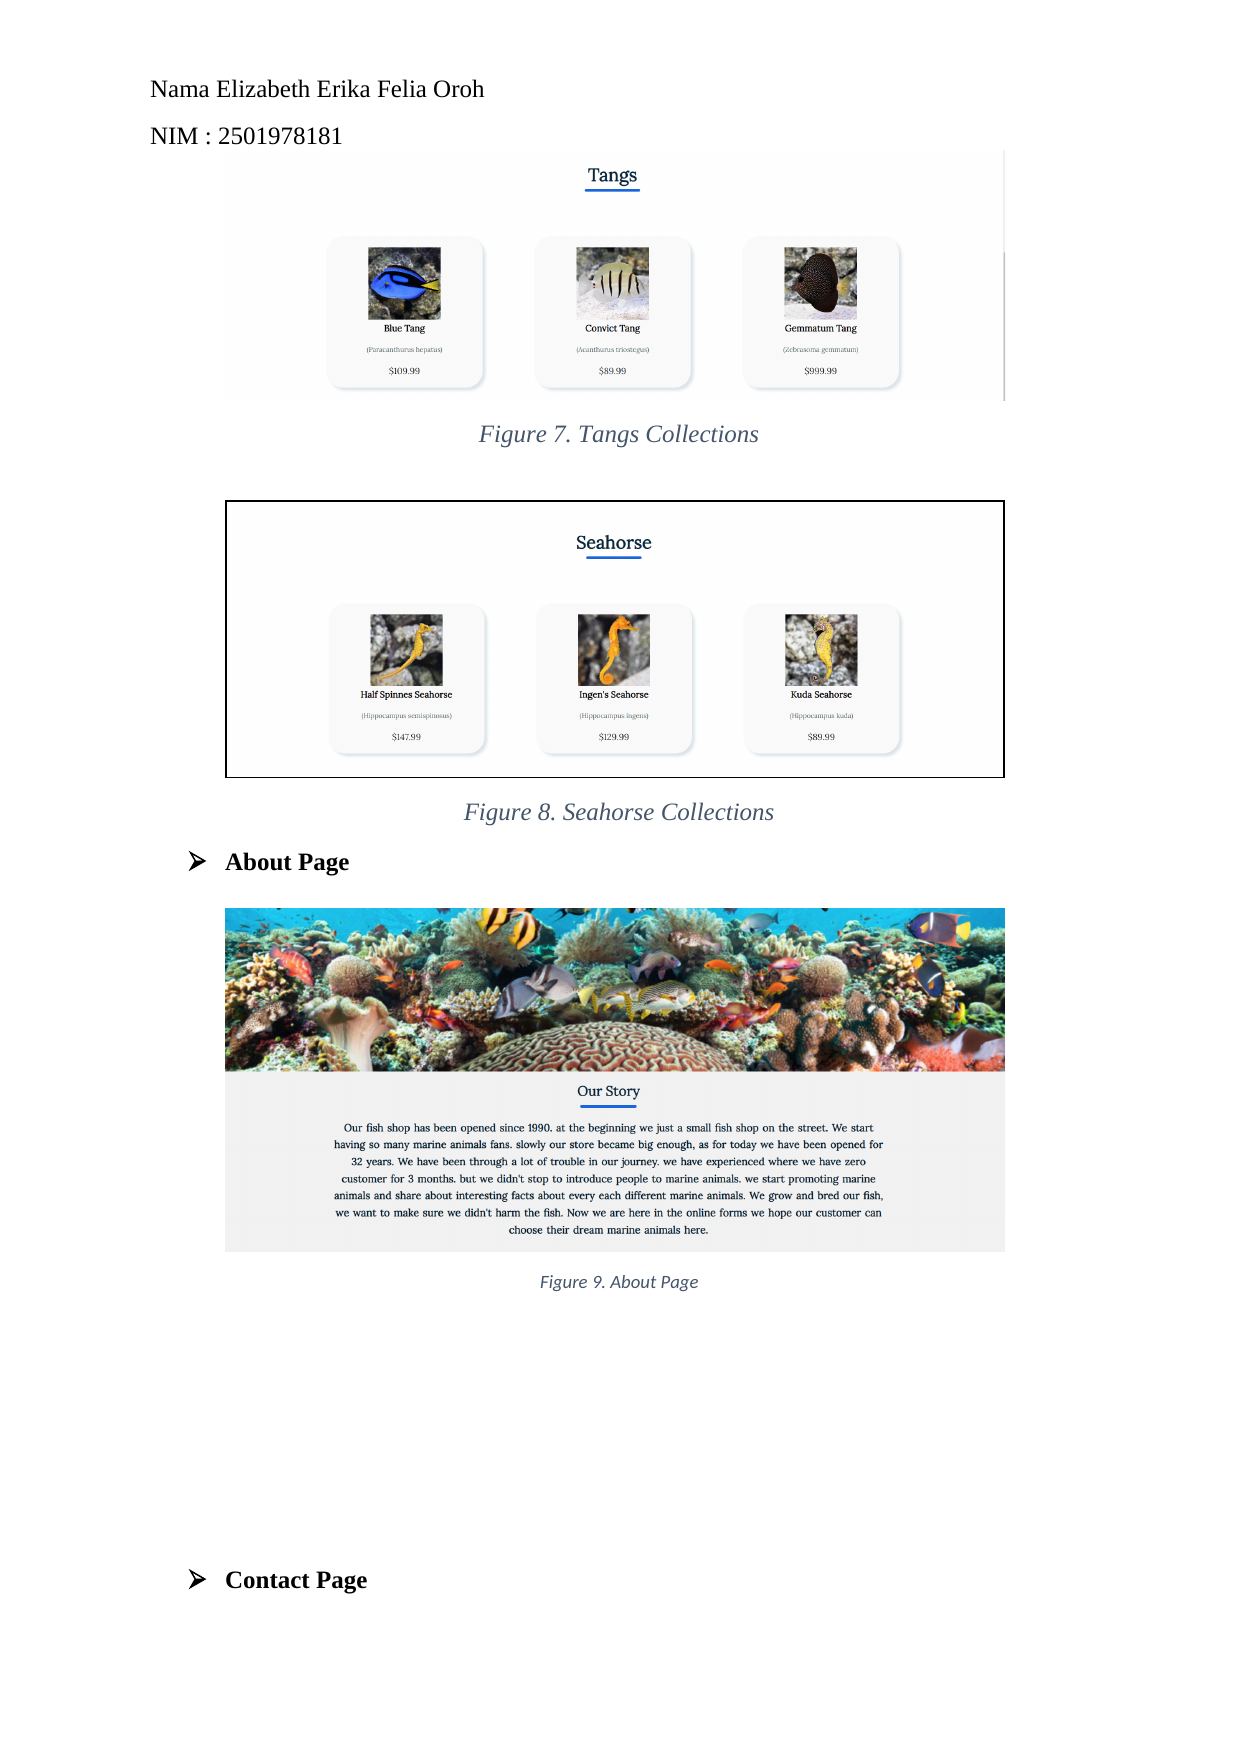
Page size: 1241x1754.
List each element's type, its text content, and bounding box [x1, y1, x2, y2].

text Figure 7. Tangs Collections [150, 419, 1090, 448]
list Contact Page [187, 1565, 1090, 1593]
text Figure 9. About Page [150, 1270, 1090, 1293]
list About Page [187, 847, 1090, 875]
picture [227, 502, 1003, 777]
text Figure 8. Seahorse Collections [150, 797, 1090, 826]
picture [225, 150, 1005, 401]
picture [225, 908, 1005, 1252]
